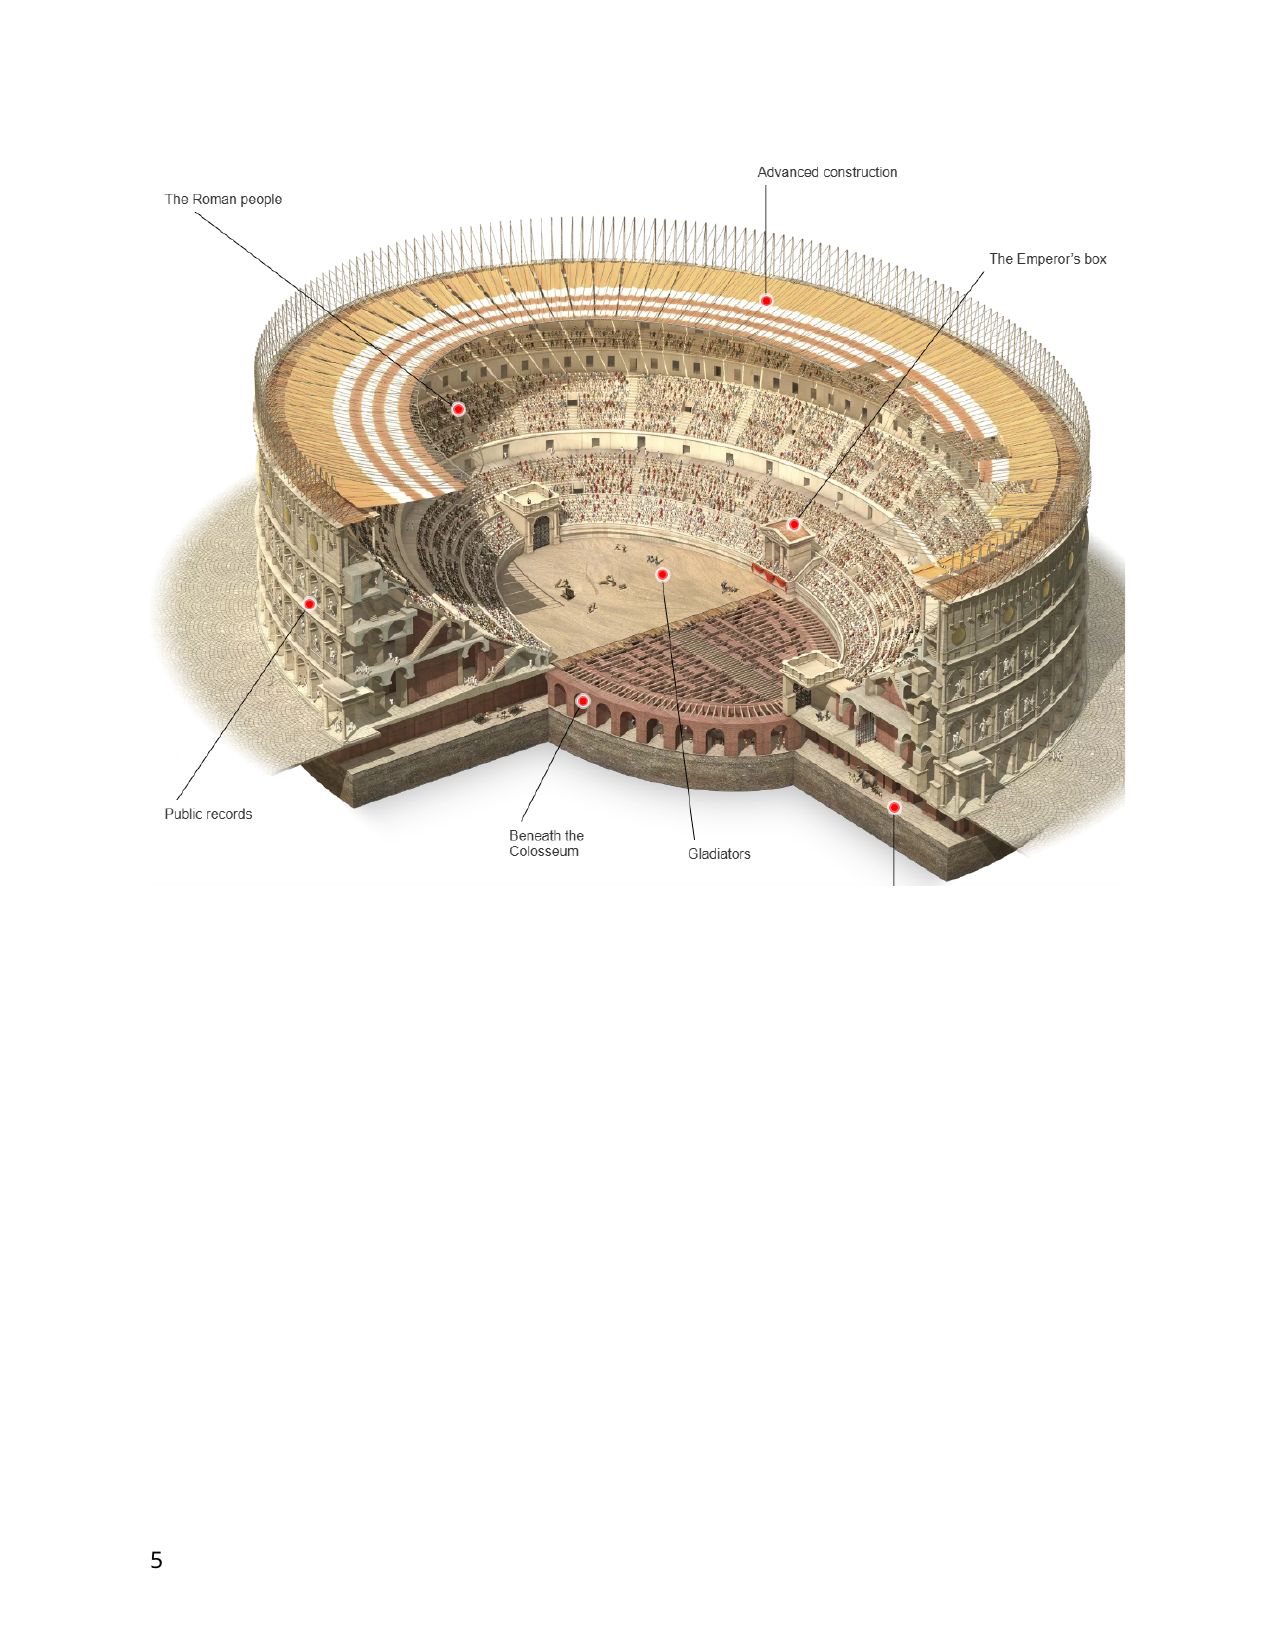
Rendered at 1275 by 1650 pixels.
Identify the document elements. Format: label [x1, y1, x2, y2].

picture [150, 150, 1125, 886]
